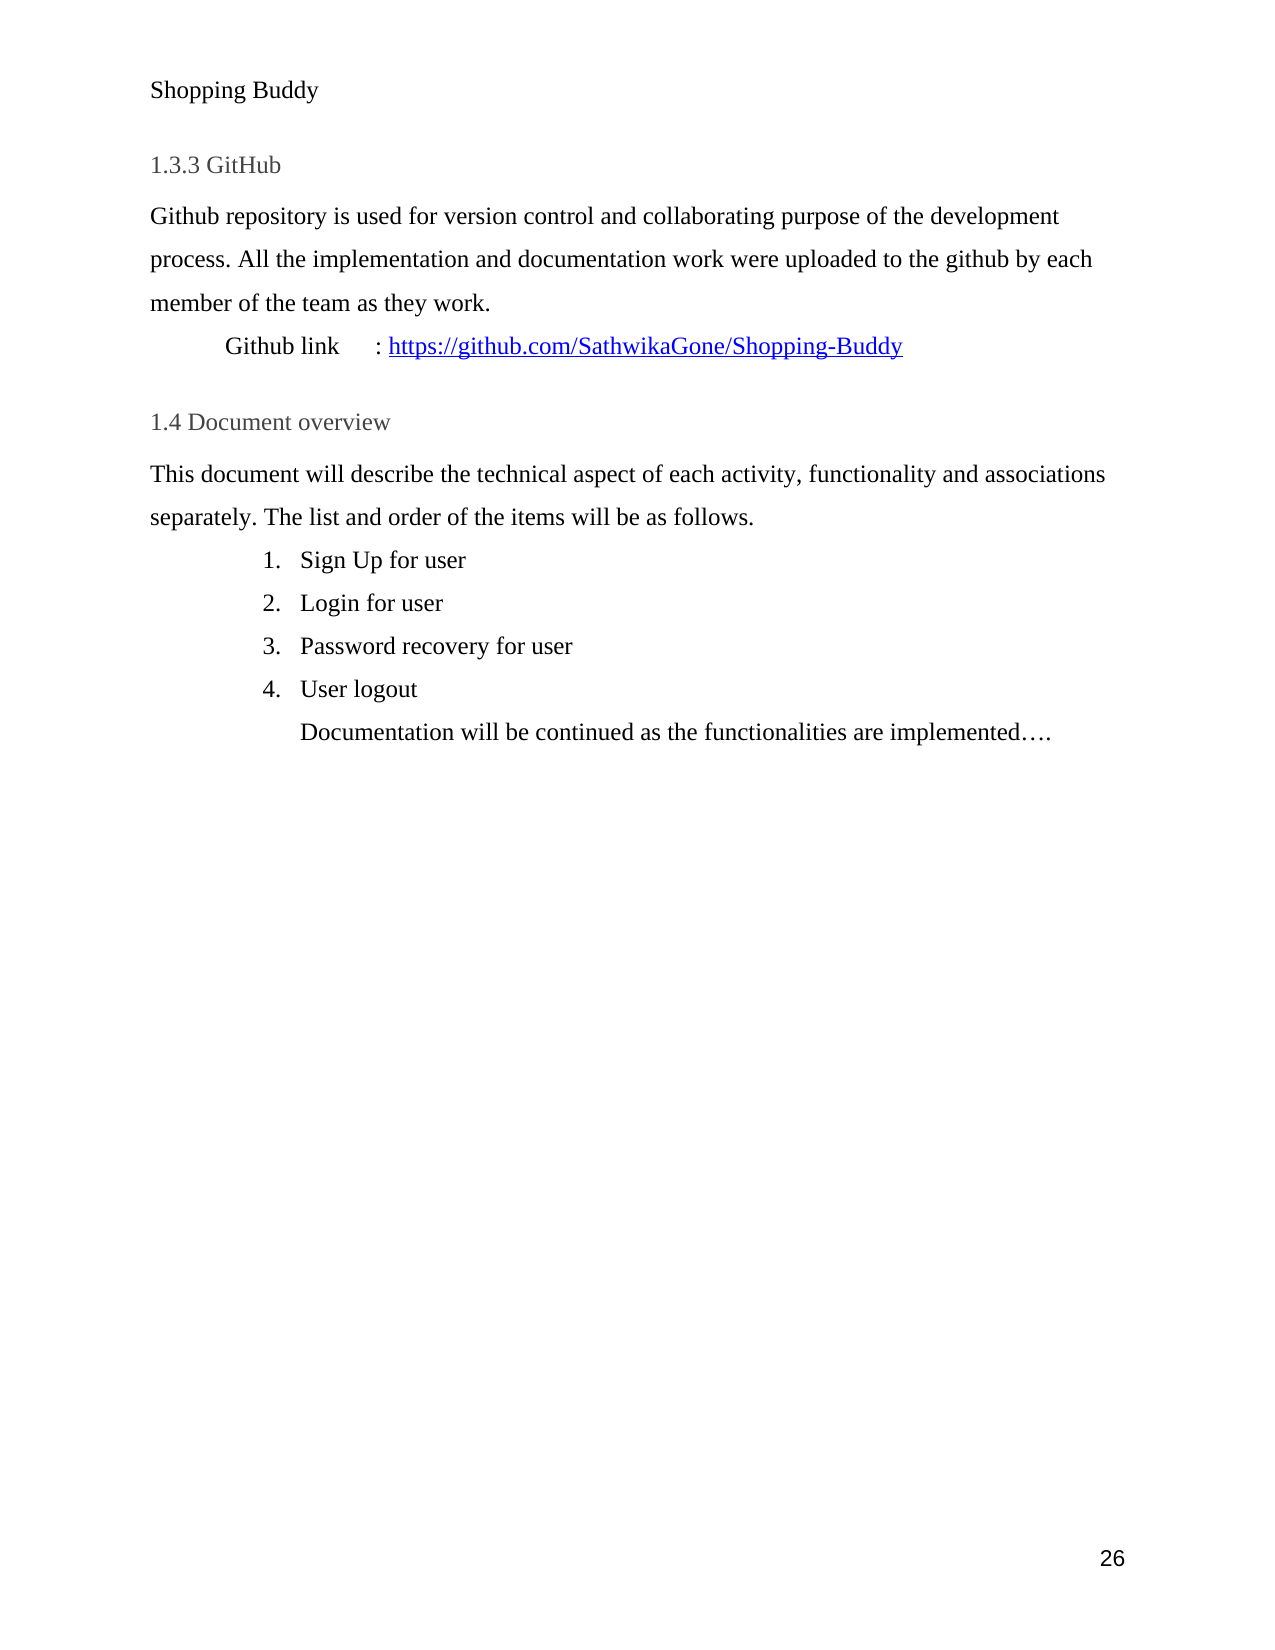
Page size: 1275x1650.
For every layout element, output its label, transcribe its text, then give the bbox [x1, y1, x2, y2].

text This document will describe the technical aspect of each activity, functionality and associations separately. The list and order of the items will be as follows. [150, 459, 1125, 531]
text Github repository is used for version control and collaborating purpose of the development process. All the implementation and documentation work were uploaded to the github by each member of the team as they work. [150, 201, 1125, 316]
text Documentation will be continued as the functionalities are implemented…. [300, 717, 1125, 746]
subtitle 1.3.3 GitHub [150, 150, 1125, 179]
subtitle 1.4 Document overview [150, 407, 1125, 436]
list Password recovery for user [262, 631, 1125, 660]
list User logout [262, 674, 1125, 703]
text Github link : https://github.com/SathwikaGone/Shopping-Buddy [150, 331, 1125, 359]
list Sign Up for user [262, 545, 1125, 574]
list Login for user [262, 588, 1125, 617]
